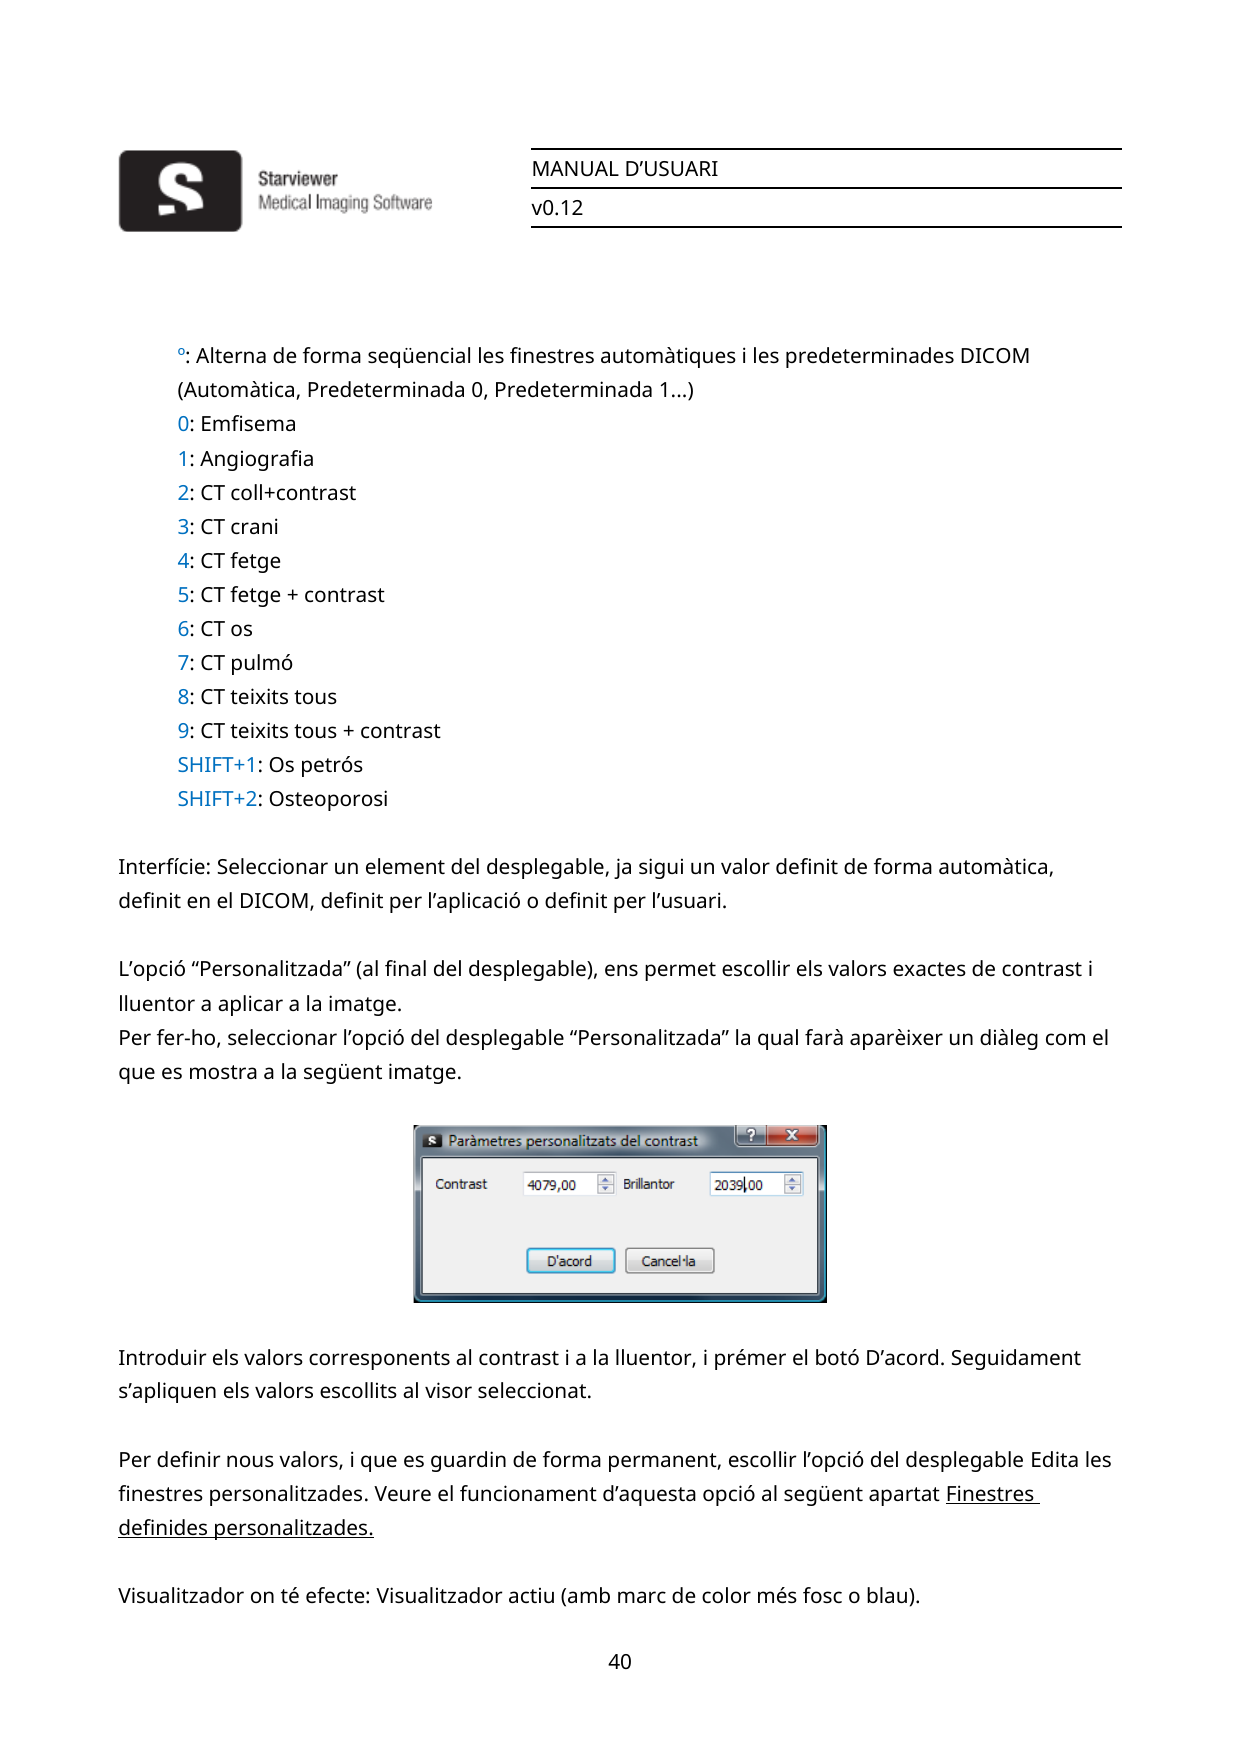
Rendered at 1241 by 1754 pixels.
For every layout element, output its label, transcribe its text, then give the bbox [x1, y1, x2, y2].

text Per fer-ho, seleccionar l’opció del desplegable “Personalitzada” la qual farà aparèixer un diàleg com el que es mostra a la següent imatge. [118, 1023, 1122, 1085]
text Introduir els valors corresponents al contrast i a la lluentor, i prémer el botó D’acord. Seguidament s’apliquen els valors escollits al visor seleccionat. [118, 1343, 1122, 1405]
text SHIFT+2: Osteoporosi [177, 784, 1122, 813]
text L’opció “Personalitzada” (al final del desplegable), ens permet escollir els valors exactes de contrast i lluentor a aplicar a la imatge. [118, 954, 1122, 1017]
text 9: CT teixits tous + contrast [177, 716, 1122, 744]
text 8: CT teixits tous [177, 682, 1122, 711]
text 2: CT coll+contrast [177, 478, 1122, 506]
text Visualitzador on té efecte: Visualitzador actiu (amb marc de color més fosc o blau). [118, 1581, 1122, 1609]
picture [413, 1125, 827, 1303]
text 0: Emfisema [177, 409, 1122, 438]
text 1: Angiografia [177, 444, 1122, 472]
text 5: CT fetge + contrast [177, 580, 1122, 608]
text 4: CT fetge [177, 546, 1122, 574]
text 6: CT os [177, 614, 1122, 642]
text 7: CT pulmó [177, 648, 1122, 676]
text º: Alterna de forma seqüencial les finestres automàtiques i les predeterminades DICOM (Automàtica, Predeterminada 0, Predeterminada 1...) [177, 341, 1122, 404]
text 3: CT crani [177, 512, 1122, 540]
text SHIFT+1: Os petrós [177, 750, 1122, 779]
text Per definir nous valors, i que es guardin de forma permanent, escollir l’opció del desplegable Edita les finestres personalitzades. Veure el funcionament d’aquesta opció al següent apartat Finestres definides personalitzades. [118, 1445, 1122, 1541]
text Interfície: Seleccionar un element del desplegable, ja sigui un valor definit de forma automàtica, definit en el DICOM, definit per l’aplicació o definit per l’usuari. [118, 852, 1122, 915]
